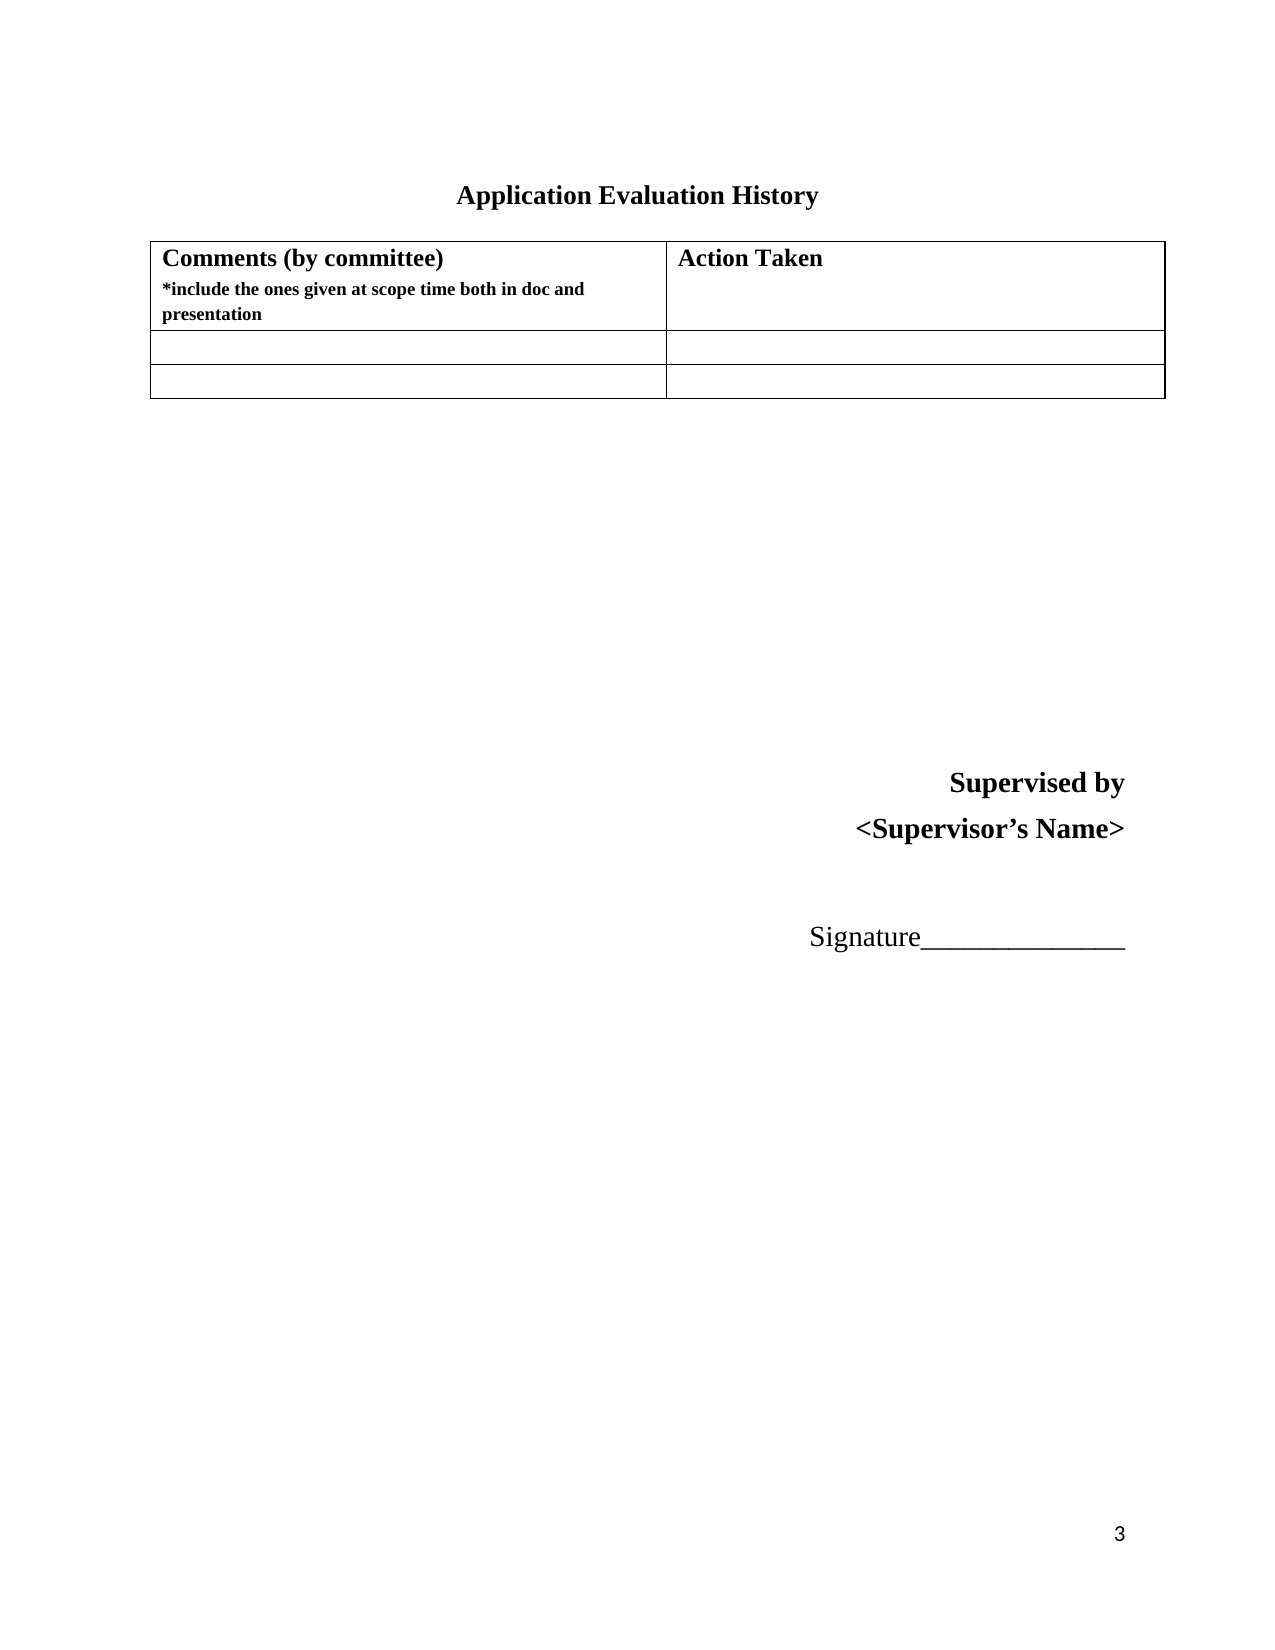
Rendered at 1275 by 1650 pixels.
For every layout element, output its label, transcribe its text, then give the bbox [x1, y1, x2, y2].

table_header Action Taken [667, 242, 1164, 329]
table_cell [151, 331, 666, 364]
text Application Evaluation History [150, 179, 1125, 210]
table_cell [667, 365, 1164, 398]
table_cell [667, 331, 1164, 364]
table_header Comments (by committee) *include the ones given at scope time both in doc and presentation [151, 242, 666, 329]
text <Supervisor’s Name> [150, 811, 1125, 844]
table_cell [151, 365, 666, 398]
text Supervised by [150, 765, 1125, 798]
text Signature______________ [150, 919, 1125, 953]
